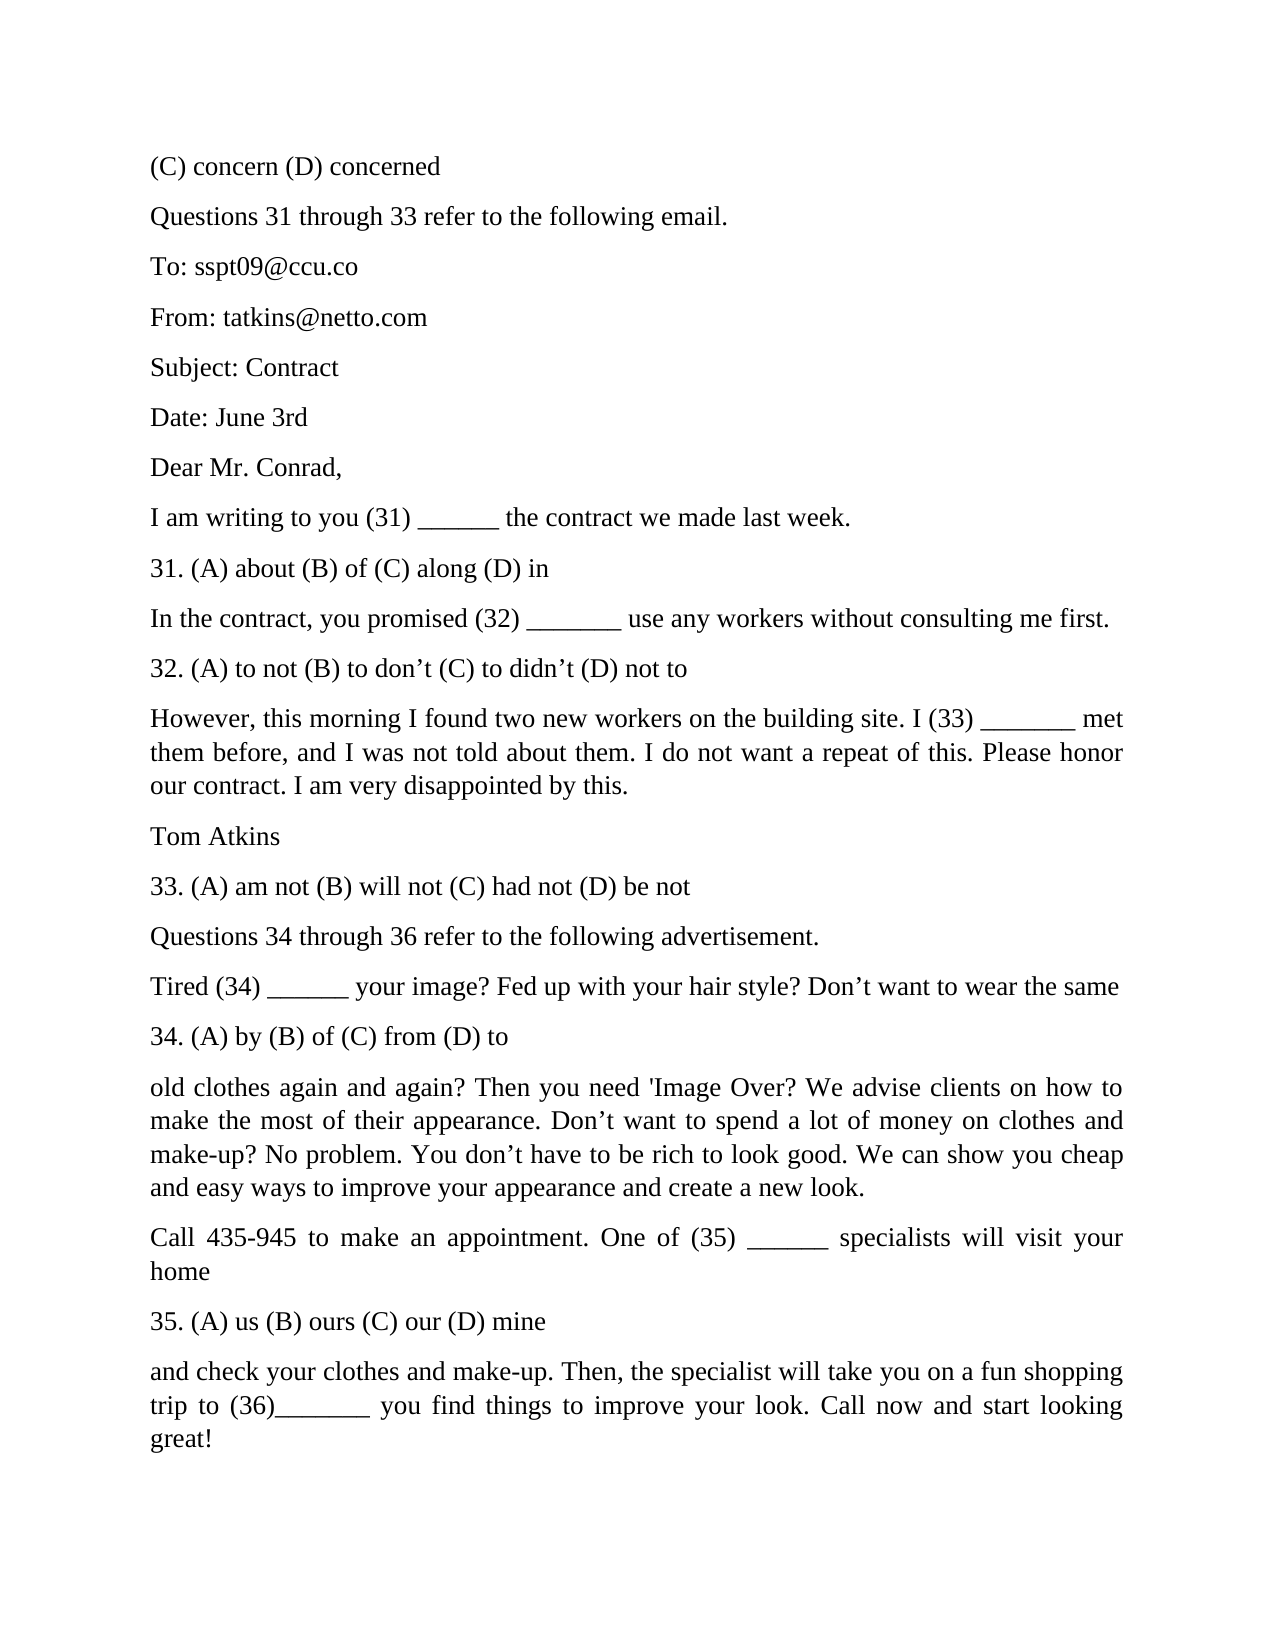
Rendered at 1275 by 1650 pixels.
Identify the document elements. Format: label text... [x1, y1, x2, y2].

text Questions 31 through 33 refer to the following email. [150, 200, 1125, 231]
text Questions 34 through 36 refer to the following advertisement. [150, 920, 1125, 951]
text 33. (A) am not (B) will not (C) had not (D) be not [150, 870, 1125, 901]
text Subject: Contract [150, 351, 1125, 382]
text and check your clothes and make-up. Then, the specialist will take you on a fun shopping trip to (36)_______ you find things to improve your look. Call now and start looking great! [150, 1355, 1125, 1454]
text In the contract, you promised (32) _______ use any workers without consulting me first. [150, 602, 1125, 633]
text (C) concern (D) concerned [150, 150, 1125, 181]
text Date: June 3rd [150, 401, 1125, 432]
text I am writing to you (31) ______ the contract we made last week. [150, 501, 1125, 533]
text 32. (A) to not (B) to don’t (C) to didn’t (D) not to [150, 652, 1125, 683]
text 35. (A) us (B) ours (C) our (D) mine [150, 1305, 1125, 1336]
text To: sspt09@ccu.co [150, 250, 1125, 282]
text However, this morning I found two new workers on the building site. I (33) _______ met them before, and I was not told about them. I do not want a repeat of this. Please honor our contract. I am very disappointed by this. [150, 702, 1125, 801]
text 34. (A) by (B) of (C) from (D) to [150, 1020, 1125, 1052]
text Tom Atkins [150, 819, 1125, 851]
text 31. (A) about (B) of (C) along (D) in [150, 552, 1125, 583]
text old clothes again and again? Then you need 'Image Over? We advise clients on how to make the most of their appearance. Don’t want to spend a lot of money on clothes and make-up? No problem. You don’t have to be rich to look good. We can show you cheap and easy ways to improve your appearance and create a new look. [150, 1071, 1125, 1202]
text From: tatkins@netto.com [150, 301, 1125, 332]
text Tired (34) ______ your image? Fed up with your hair style? Don’t want to wear the same [150, 970, 1125, 1001]
text Call 435-945 to make an appointment. One of (35) ______ specialists will visit your home [150, 1221, 1125, 1286]
text Dear Mr. Conrad, [150, 451, 1125, 482]
